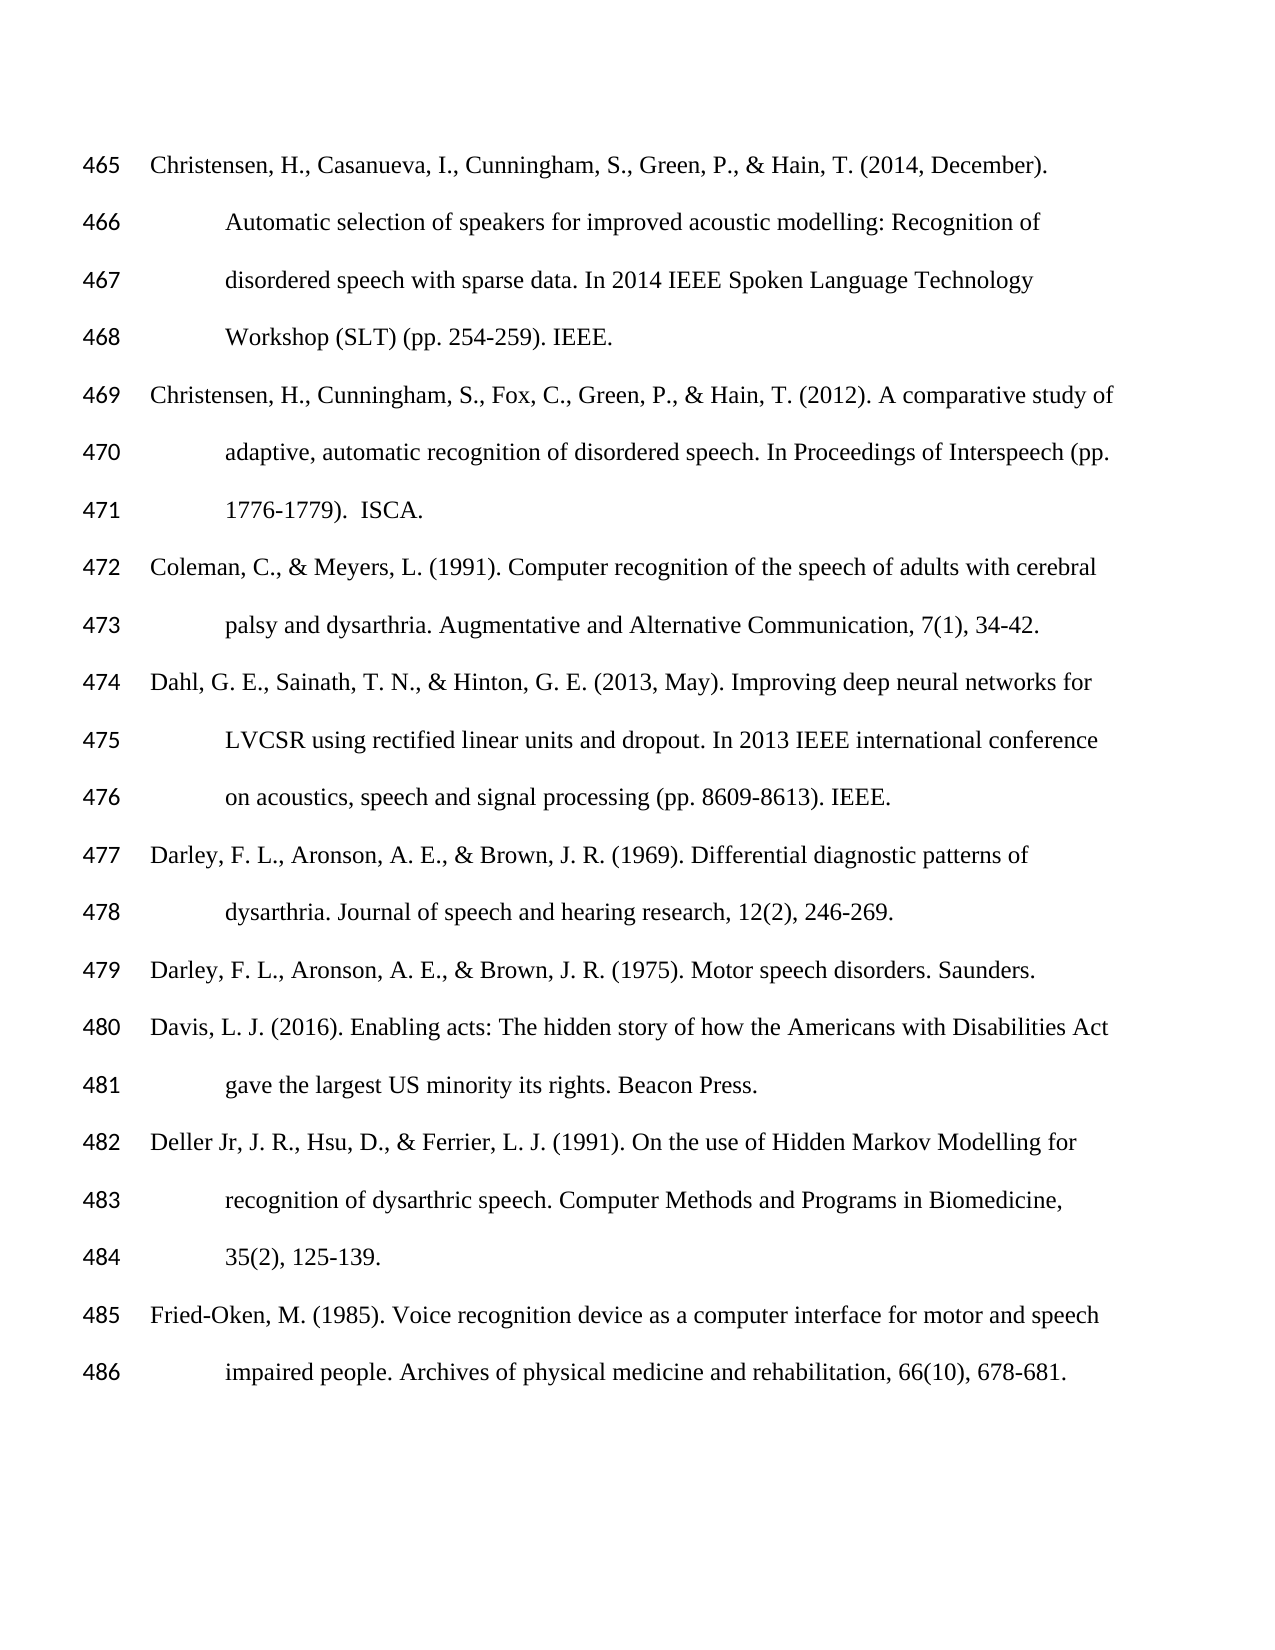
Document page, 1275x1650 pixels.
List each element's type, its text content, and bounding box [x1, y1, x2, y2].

text Christensen, H., Casanueva, I., Cunningham, S., Green, P., & Hain, T. (2014, December). Automatic selection of speakers for improved acoustic modelling: Recognition of disordered speech with sparse data. In 2014 IEEE Spoken Language Technology Workshop (SLT) (pp. 254-259). IEEE. [150, 150, 1125, 351]
text Darley, F. L., Aronson, A. E., & Brown, J. R. (1969). Differential diagnostic patterns of dysarthria. Journal of speech and hearing research, 12(2), 246-269. [150, 840, 1125, 926]
text Dahl, G. E., Sainath, T. N., & Hinton, G. E. (2013, May). Improving deep neural networks for LVCSR using rectified linear units and dropout. In 2013 IEEE international conference on acoustics, speech and signal processing (pp. 8609-8613). IEEE. [150, 667, 1125, 811]
text Darley, F. L., Aronson, A. E., & Brown, J. R. (1975). Motor speech disorders. Saunders. [150, 955, 1125, 984]
text Davis, L. J. (2016). Enabling acts: The hidden story of how the Americans with Disabilities Act gave the largest US minority its rights. Beacon Press. [150, 1012, 1125, 1099]
text Deller Jr, J. R., Hsu, D., & Ferrier, L. J. (1991). On the use of Hidden Markov Modelling for recognition of dysarthric speech. Computer Methods and Programs in Biomedicine, 35(2), 125-139. [150, 1127, 1125, 1271]
text Fried-Oken, M. (1985). Voice recognition device as a computer interface for motor and speech impaired people. Archives of physical medicine and rehabilitation, 66(10), 678-681. [150, 1300, 1125, 1386]
text Christensen, H., Cunningham, S., Fox, C., Green, P., & Hain, T. (2012). A comparative study of adaptive, automatic recognition of disordered speech. In Proceedings of Interspeech (pp. 1776-1779). ISCA. [150, 380, 1125, 524]
text Coleman, C., & Meyers, L. (1991). Computer recognition of the speech of adults with cerebral palsy and dysarthria. Augmentative and Alternative Communication, 7(1), 34-42. [150, 552, 1125, 639]
